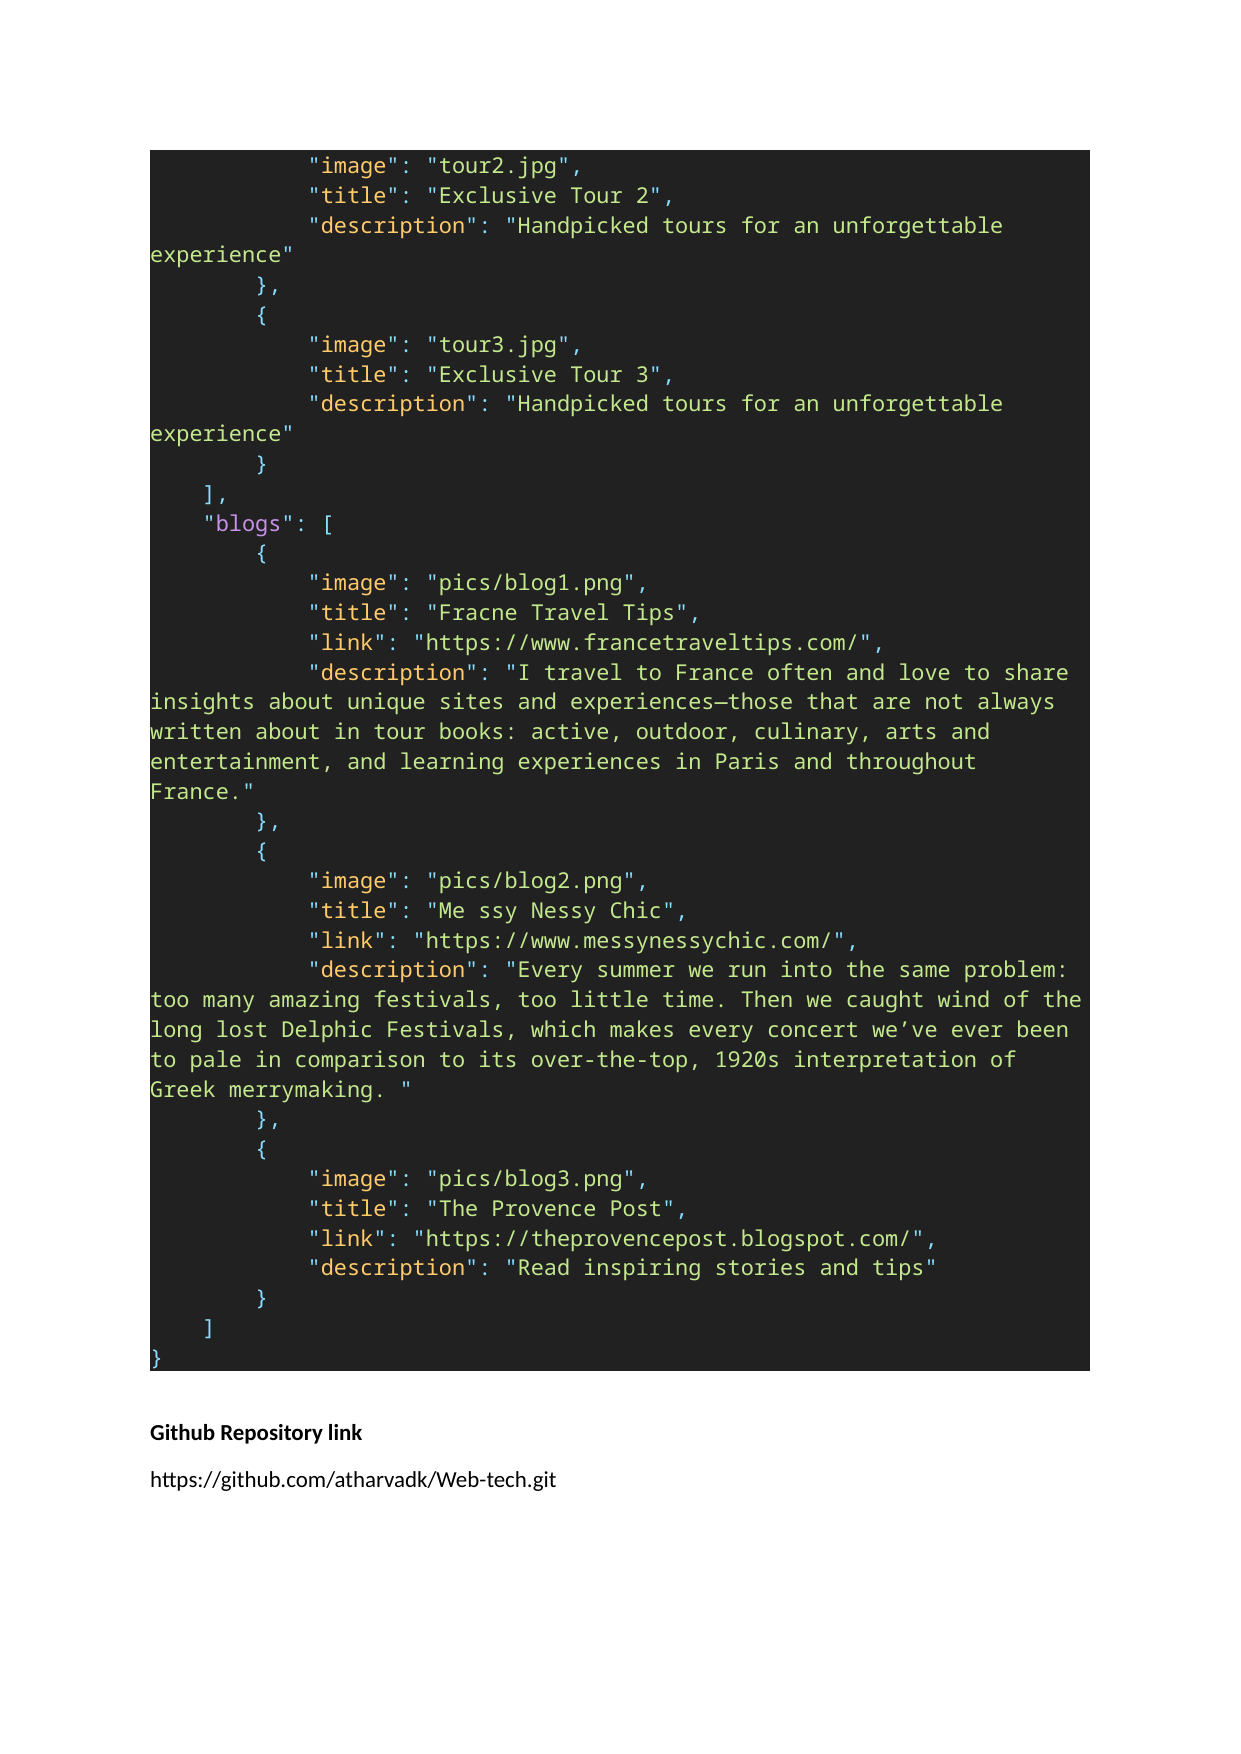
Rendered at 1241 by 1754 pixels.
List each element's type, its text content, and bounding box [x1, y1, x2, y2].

text ] [150, 1312, 1090, 1342]
text "blogs": [ [150, 507, 1090, 537]
text "title": "Exclusive Tour 2", [150, 180, 1090, 209]
text "description": "Read inspiring stories and tips" [150, 1252, 1090, 1282]
text } [150, 1282, 1090, 1312]
text Github Repository link [150, 1418, 1090, 1446]
text { [150, 537, 1090, 567]
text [150, 209, 1090, 269]
text "link": "https://theprovencepost.blogspot.com/", [150, 1222, 1090, 1252]
text "image": "tour2.jpg", [150, 150, 1090, 180]
text { [150, 835, 1090, 865]
text "link": "https://www.messynessychic.com/", [150, 924, 1090, 954]
text } [150, 1342, 1090, 1371]
text "image": "pics/blog2.png", [150, 865, 1090, 895]
text "title": "Fracne Travel Tips", [150, 597, 1090, 627]
text }, [150, 805, 1090, 835]
text }, [150, 1103, 1090, 1133]
text "title": "The Provence Post", [150, 1193, 1090, 1222]
text "link": "https://www.francetraveltips.com/", [150, 627, 1090, 656]
text "description": "Every summer we run into the same problem: too many amazing festivals, too little time. Then we caught wind of the long lost Delphic Festivals, which makes every concert we’ve ever been to pale in comparison to its over-the-top, 1920s interpretation of Greek merrymaking. " [150, 954, 1090, 1103]
text https://github.com/atharvadk/Web-tech.git [150, 1465, 1090, 1493]
text "description": "I travel to France often and love to share insights about unique sites and experiences—those that are not always written about in tour books: active, outdoor, culinary, arts and entertainment, and learning experiences in Paris and throughout France." [150, 656, 1090, 805]
text { [150, 1133, 1090, 1163]
text "title": "Me ssy Nessy Chic", [150, 895, 1090, 924]
text "image": "tour3.jpg", [150, 329, 1090, 358]
text }, [150, 269, 1090, 299]
text "title": "Exclusive Tour 3", [150, 358, 1090, 388]
text "image": "pics/blog1.png", [150, 567, 1090, 597]
text "description": "Handpicked tours for an unforgettable experience" [150, 388, 1090, 448]
text "image": "pics/blog3.png", [150, 1163, 1090, 1193]
text ], [150, 478, 1090, 507]
text } [150, 448, 1090, 478]
text { [150, 299, 1090, 329]
